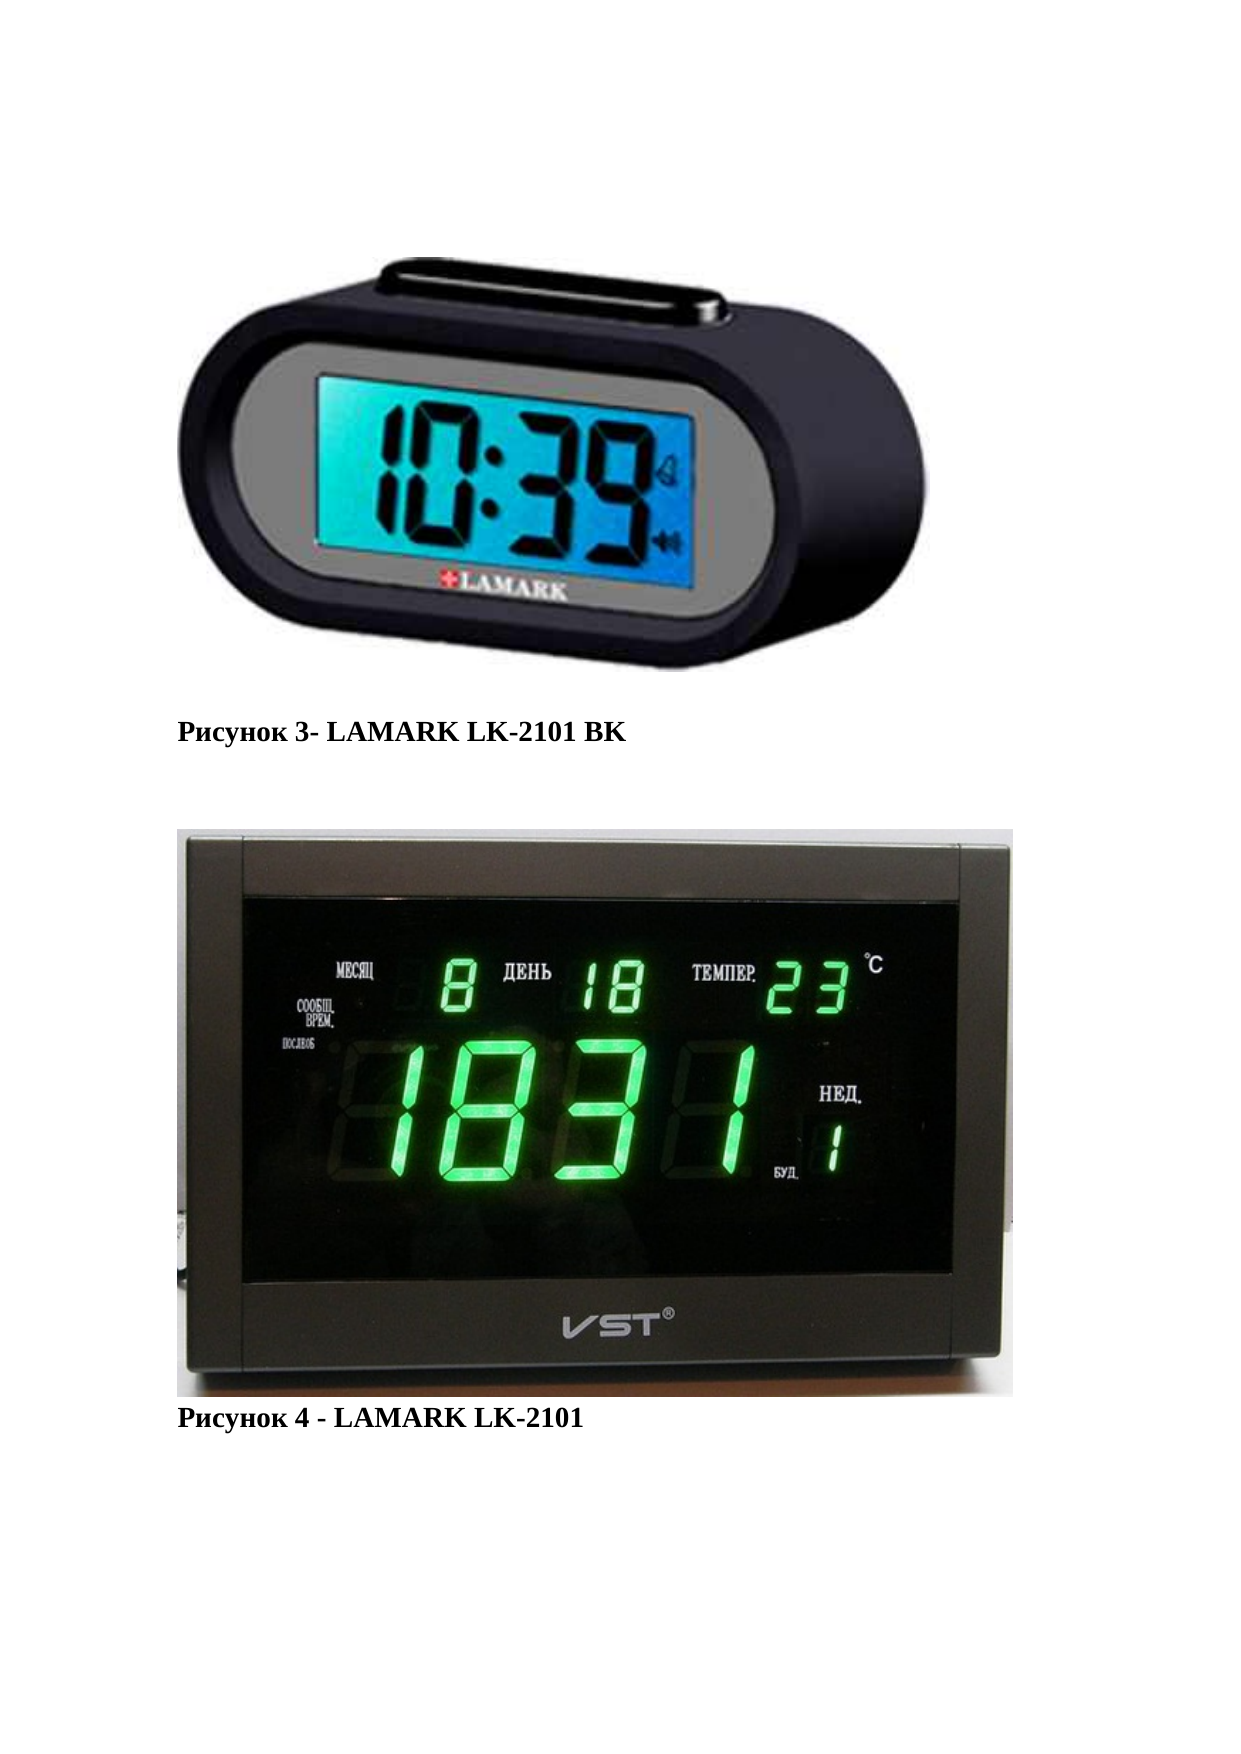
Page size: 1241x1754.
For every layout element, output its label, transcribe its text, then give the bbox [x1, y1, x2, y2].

picture [177, 257, 930, 672]
text Рисунок 4 - LAMARK LK-2101 [177, 1400, 1152, 1434]
text Рисунок 3- LAMARK LK-2101 BK [177, 714, 1152, 748]
picture [177, 829, 1013, 1397]
